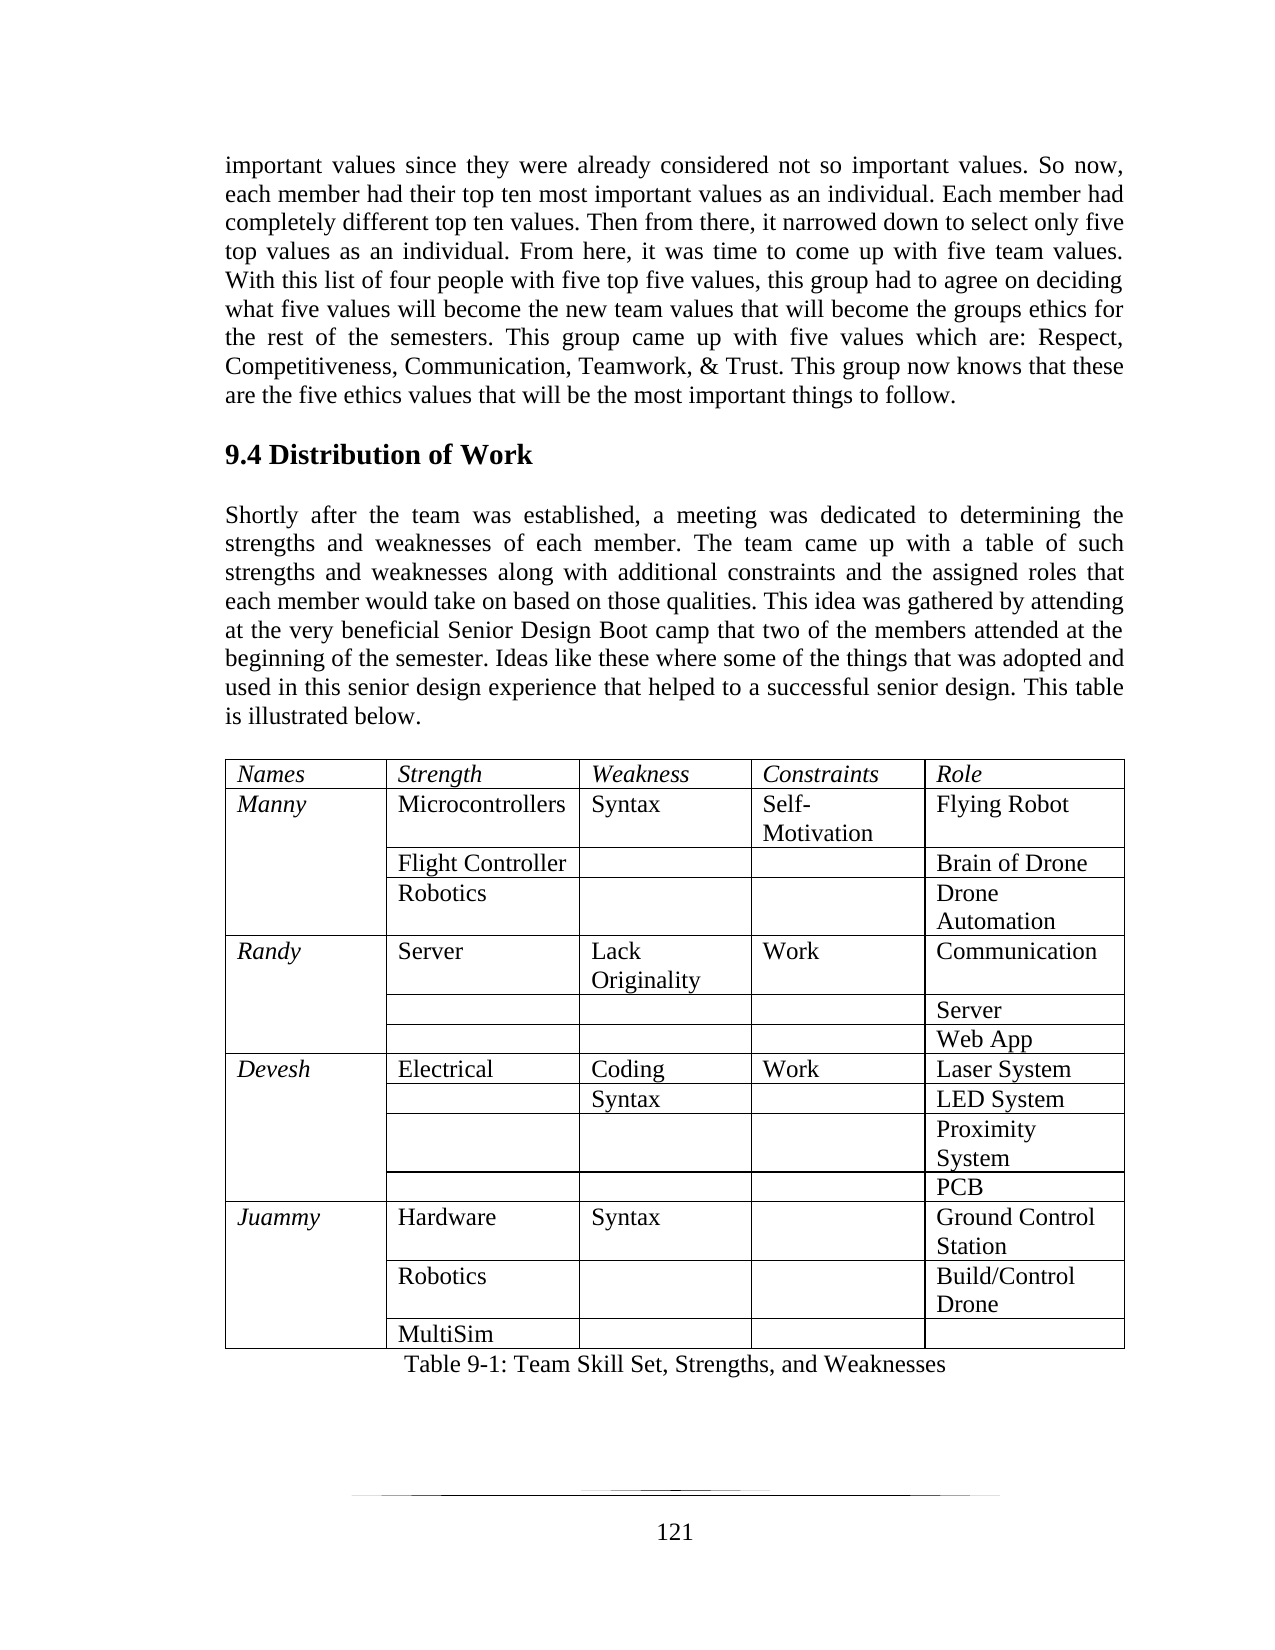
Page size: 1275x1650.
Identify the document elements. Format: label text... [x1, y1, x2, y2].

table_cell [580, 878, 751, 935]
table_cell Flying Robot [926, 789, 1124, 847]
text Shortly after the team was established, a meeting was dedicated to determining the strengths and weaknesses of each member. The team came up with a table of such strengths and weaknesses along with additional constraints and the assigned roles that each member would take on based on those qualities. This idea was gathered by attending at the very beneficial Senior Design Boot camp that two of the members attended at the beginning of the semester. Ideas like these where some of the things that was adopted and used in this senior design experience that helped to a successful senior design. This table is illustrated below. [225, 500, 1125, 730]
table_cell [580, 1025, 751, 1053]
table_cell Ground Control Station [926, 1202, 1124, 1260]
table_cell Work [752, 936, 924, 994]
table_header Names [226, 760, 386, 788]
table_cell Syntax [580, 789, 751, 847]
table_header Role [926, 760, 1124, 788]
table_cell Proximity System [926, 1114, 1124, 1171]
text Table 9-1: Team Skill Set, Strengths, and Weaknesses [225, 1349, 1125, 1378]
table_cell [387, 1114, 579, 1171]
table_cell Laser System [926, 1054, 1124, 1083]
table_cell Robotics [387, 878, 579, 935]
table_cell [580, 1173, 751, 1201]
table_cell [926, 1319, 1124, 1348]
table_cell Coding [580, 1054, 751, 1083]
table_cell Robotics [387, 1261, 579, 1318]
table_cell [387, 1084, 579, 1113]
table_cell Web App [926, 1025, 1124, 1053]
table_header Weakness [580, 760, 751, 788]
table_cell [752, 1319, 924, 1348]
table_cell Work [752, 1054, 924, 1083]
table_cell Microcontrollers [387, 789, 579, 847]
table_cell Electrical [387, 1054, 579, 1083]
table_cell [752, 878, 924, 935]
table_cell [580, 1114, 751, 1171]
table_cell Brain of Drone [926, 848, 1124, 877]
table_cell Syntax [580, 1202, 751, 1260]
table_cell Server [387, 936, 579, 994]
table_header Constraints [752, 760, 924, 788]
table_cell [752, 1202, 924, 1260]
table_cell [752, 1084, 924, 1113]
table_cell Build/Control Drone [926, 1261, 1124, 1318]
text 9.4 Distribution of Work [225, 437, 1125, 471]
table_cell Juammy [226, 1202, 386, 1348]
table_cell [752, 995, 924, 1023]
table_cell [387, 1173, 579, 1201]
table_cell Server [926, 995, 1124, 1023]
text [225, 150, 1125, 409]
table_cell Syntax [580, 1084, 751, 1113]
table_cell [752, 1025, 924, 1053]
table_cell [580, 848, 751, 877]
table_cell [752, 1261, 924, 1318]
table_cell Lack Originality [580, 936, 751, 994]
table_cell [752, 848, 924, 877]
table_cell [580, 995, 751, 1023]
table_cell [387, 1025, 579, 1053]
table_cell [580, 1261, 751, 1318]
table_cell [387, 995, 579, 1023]
table_cell Manny [226, 789, 386, 935]
table_header Strength [387, 760, 579, 788]
table_cell [752, 1173, 924, 1201]
table_cell [580, 1319, 751, 1348]
table_cell LED System [926, 1084, 1124, 1113]
table_cell MultiSim [387, 1319, 579, 1348]
table_cell Randy [226, 936, 386, 1053]
table_cell Communication [926, 936, 1124, 994]
table_cell Flight Controller [387, 848, 579, 877]
table_cell Devesh [226, 1054, 386, 1201]
table_cell Drone Automation [926, 878, 1124, 935]
table_cell Self-Motivation [752, 789, 924, 847]
table_cell PCB [926, 1173, 1124, 1201]
table_cell [752, 1114, 924, 1171]
table_cell Hardware [387, 1202, 579, 1260]
